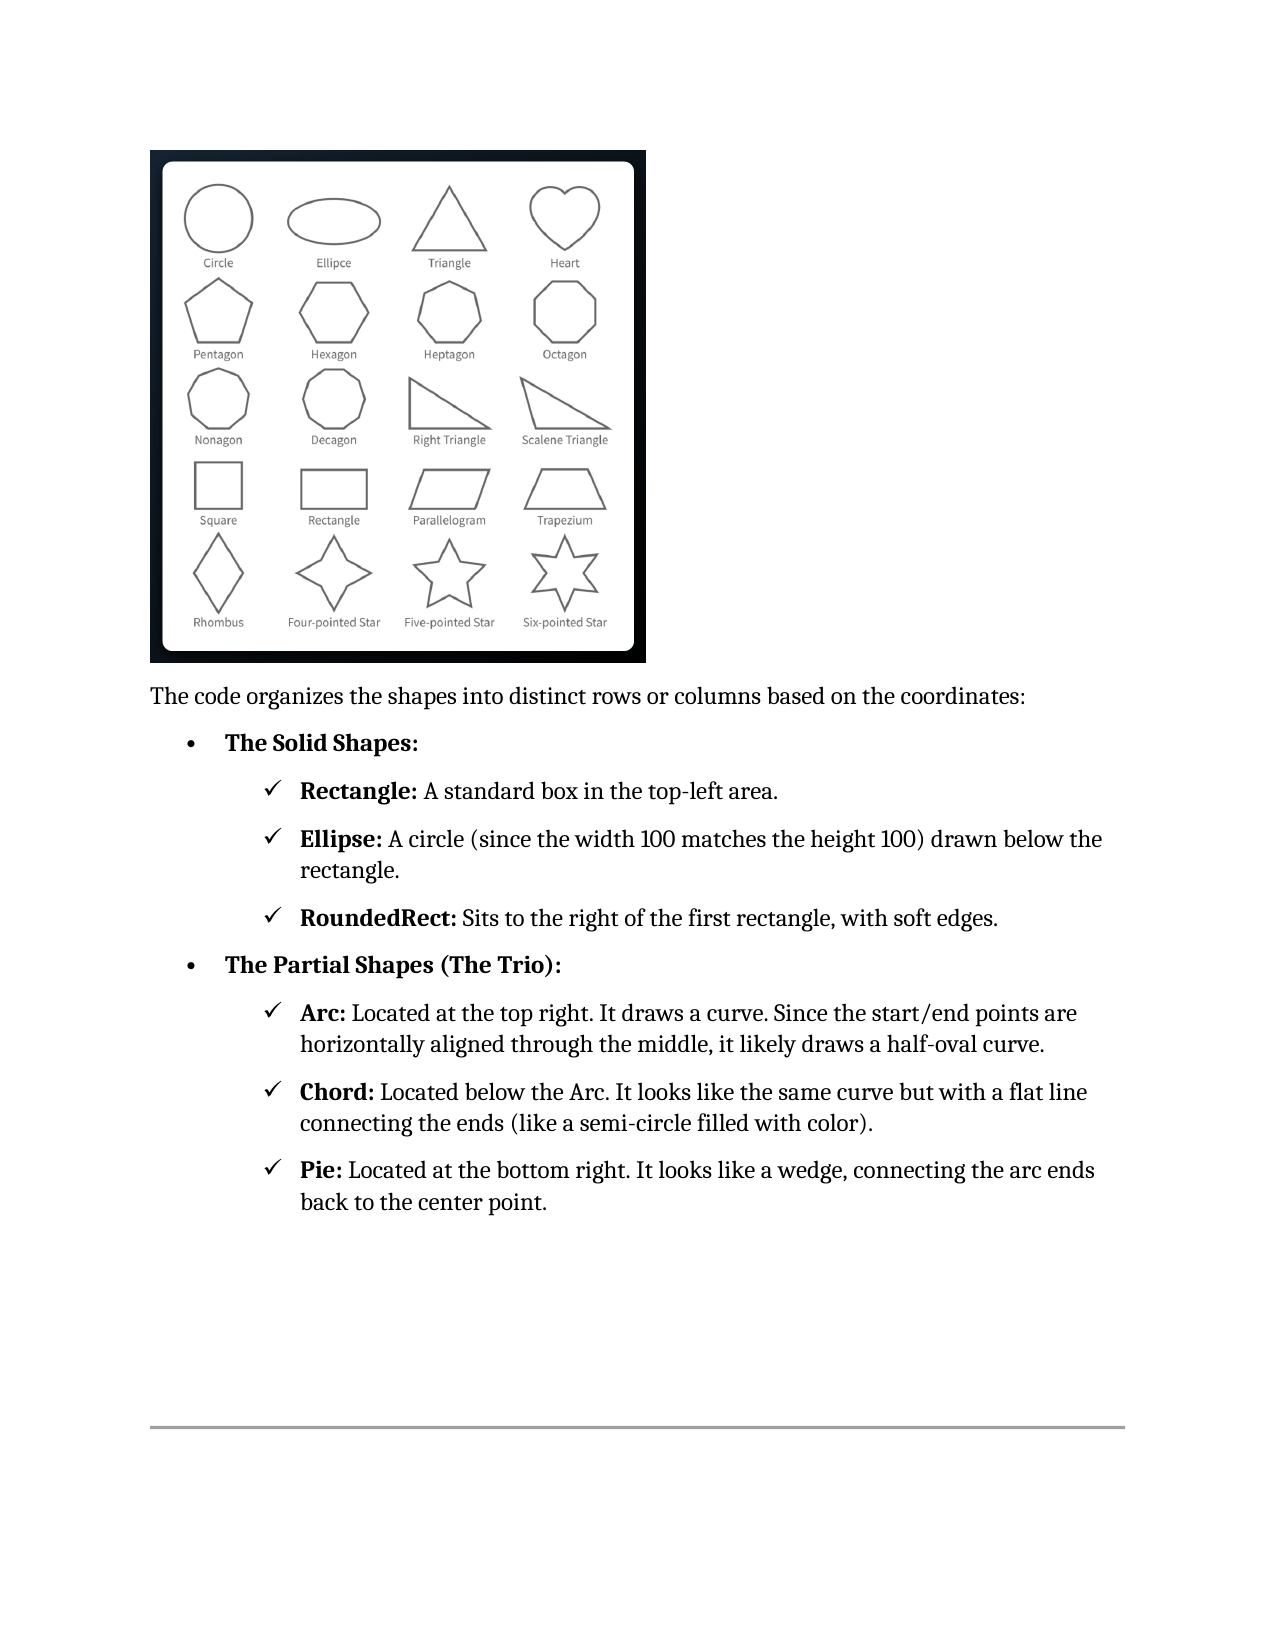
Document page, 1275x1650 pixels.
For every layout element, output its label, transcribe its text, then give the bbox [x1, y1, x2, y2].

list Chord: Located below the Arc. It looks like the same curve but with a flat line connecting the ends (like a semi-circle filled with color). [262, 1078, 1125, 1137]
list Rectangle: A standard box in the top-left area. [262, 777, 1125, 806]
list Pie: Located at the bottom right. It looks like a wedge, connecting the arc ends back to the center point. [262, 1156, 1125, 1216]
list RoundedRect: Sits to the right of the first rectangle, with soft edges. [262, 903, 1125, 932]
picture [150, 150, 646, 663]
list The Solid Shapes: [187, 729, 1125, 758]
text The code organizes the shapes into distinct rows or columns based on the coordinates: [150, 682, 1125, 710]
list Ellipse: A circle (since the width 100 matches the height 100) drawn below the rectangle. [262, 825, 1125, 884]
list The Partial Shapes (The Trio): [187, 951, 1125, 980]
list Arc: Located at the top right. It draws a curve. Since the start/end points are horizontally aligned through the middle, it likely draws a half-oval curve. [262, 999, 1125, 1059]
